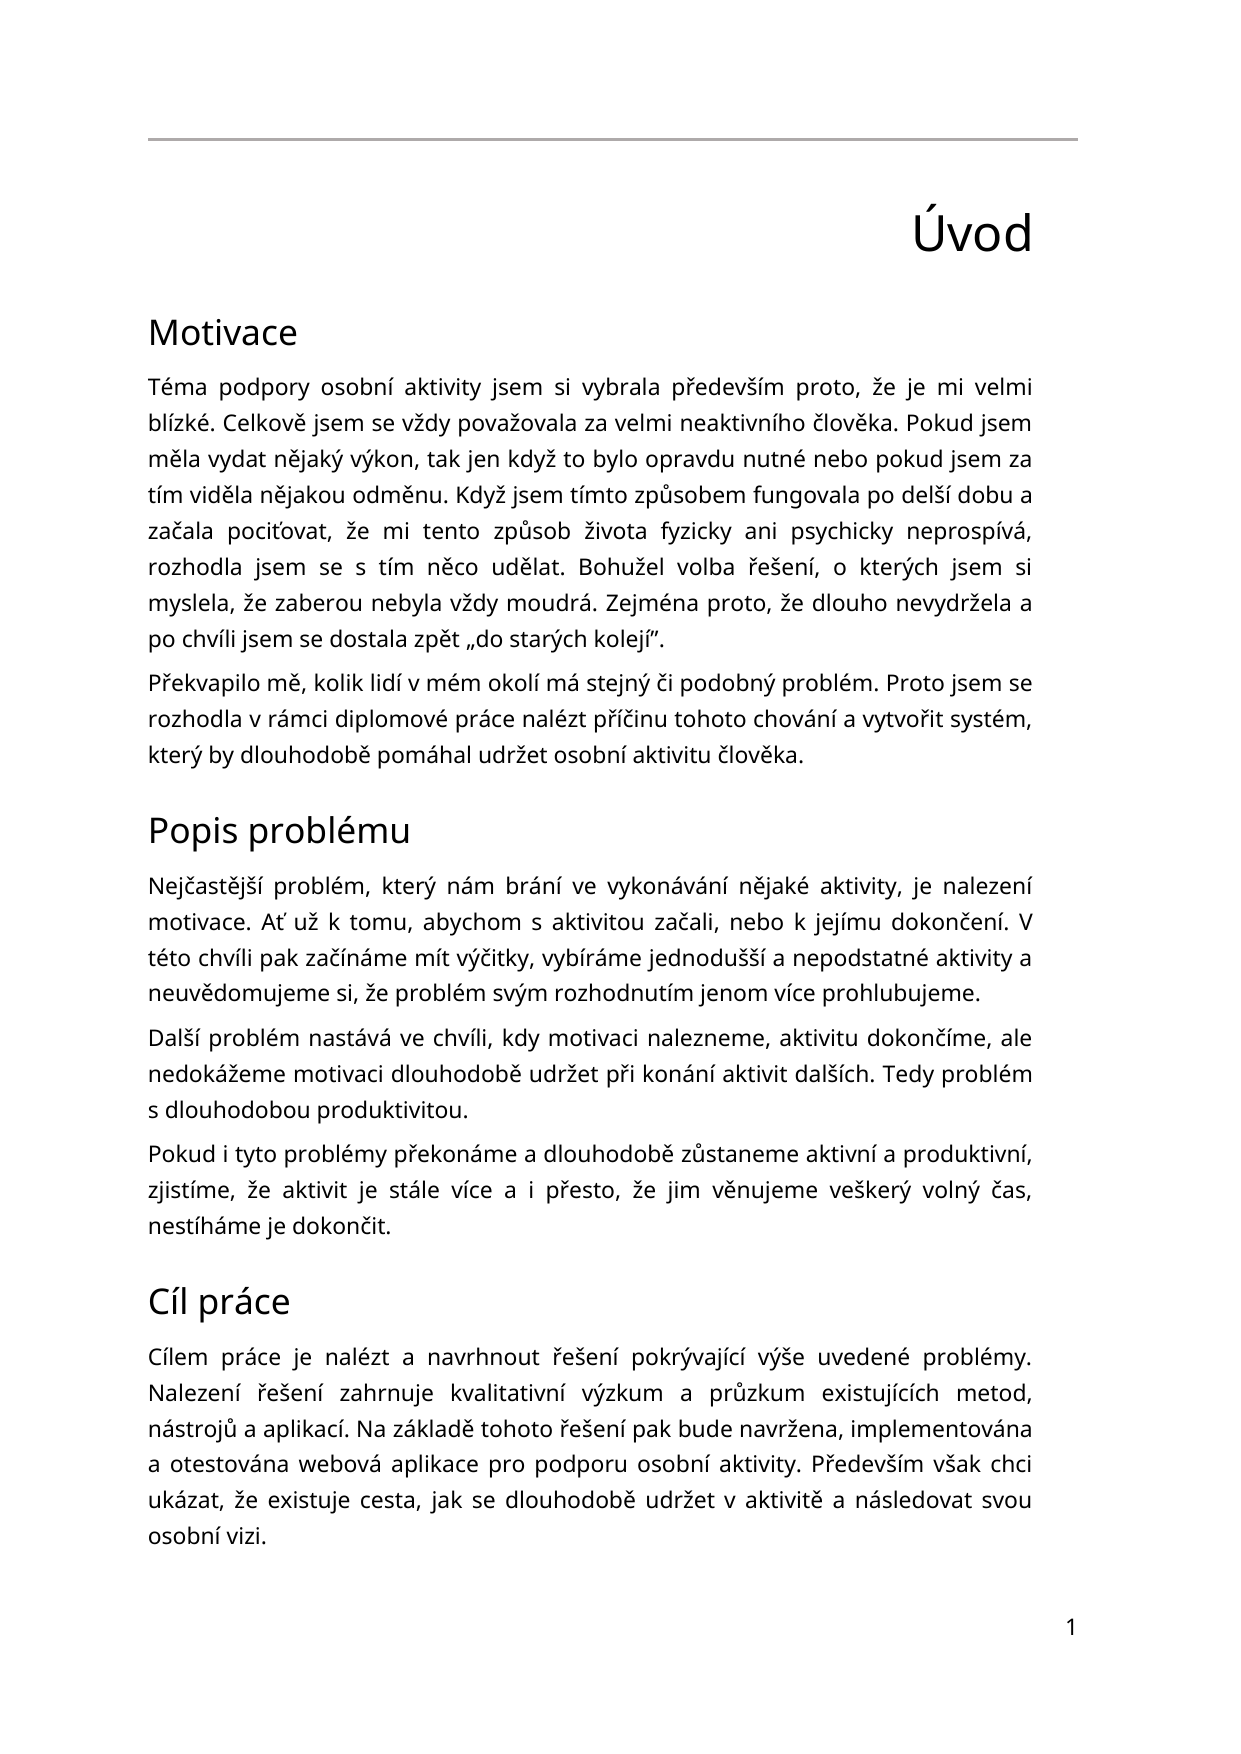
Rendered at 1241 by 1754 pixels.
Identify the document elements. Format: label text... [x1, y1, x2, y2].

text Pokud i tyto problémy překonáme a dlouhodobě zůstaneme aktivní a produktivní, zjistíme, že aktivit je stále více a i přesto, že jim věnujeme veškerý volný čas, nestíháme je dokončit. [148, 1138, 1033, 1241]
subtitle Motivace [148, 307, 1033, 355]
text Téma podpory osobní aktivity jsem si vybrala především proto, že je mi velmi blízké. Celkově jsem se vždy považovala za velmi neaktivního člověka. Pokud jsem měla vydat nějaký výkon, tak jen když to bylo opravdu nutné nebo pokud jsem za tím viděla nějakou odměnu. Když jsem tímto způsobem fungovala po delší dobu a začala pociťovat, že mi tento způsob života fyzicky ani psychicky neprospívá, rozhodla jsem se s tím něco udělat. Bohužel volba řešení, o kterých jsem si myslela, že zaberou nebyla vždy moudrá. Zejména proto, že dlouho nevydržela a po chvíli jsem se dostala zpět „do starých kolejí”. [148, 371, 1033, 654]
subtitle Cíl práce [148, 1277, 1033, 1325]
text Cílem práce je nalézt a navrhnout řešení pokrývající výše uvedené problémy. Nalezení řešení zahrnuje kvalitativní výzkum a průzkum existujících metod, nástrojů a aplikací. Na základě tohoto řešení pak bude navržena, implementována a otestována webová aplikace pro podporu osobní aktivity. Především však chci ukázat, že existuje cesta, jak se dlouhodobě udržet v aktivitě a následovat svou osobní vizi. [148, 1341, 1033, 1552]
text Nejčastější problém, který nám brání ve vykonávání nějaké aktivity, je nalezení motivace. Ať už k tomu, abychom s aktivitou začali, nebo k jejímu dokončení. V této chvíli pak začínáme mít výčitky, vybíráme jednodušší a nepodstatné aktivity a neuvědomujeme si, že problém svým rozhodnutím jenom více prohlubujeme. [148, 869, 1033, 1009]
subtitle Úvod [193, 198, 1033, 266]
text Další problém nastává ve chvíli, kdy motivaci nalezneme, aktivitu dokončíme, ale nedokážeme motivaci dlouhodobě udržet při konání aktivit dalších. Tedy problém s dlouhodobou produktivitou. [148, 1022, 1033, 1125]
subtitle Popis problému [148, 806, 1033, 854]
text Překvapilo mě, kolik lidí v mém okolí má stejný či podobný problém. Proto jsem se rozhodla v rámci diplomové práce nalézt příčinu tohoto chování a vytvořit systém, který by dlouhodobě pomáhal udržet osobní aktivitu člověka. [148, 667, 1033, 770]
